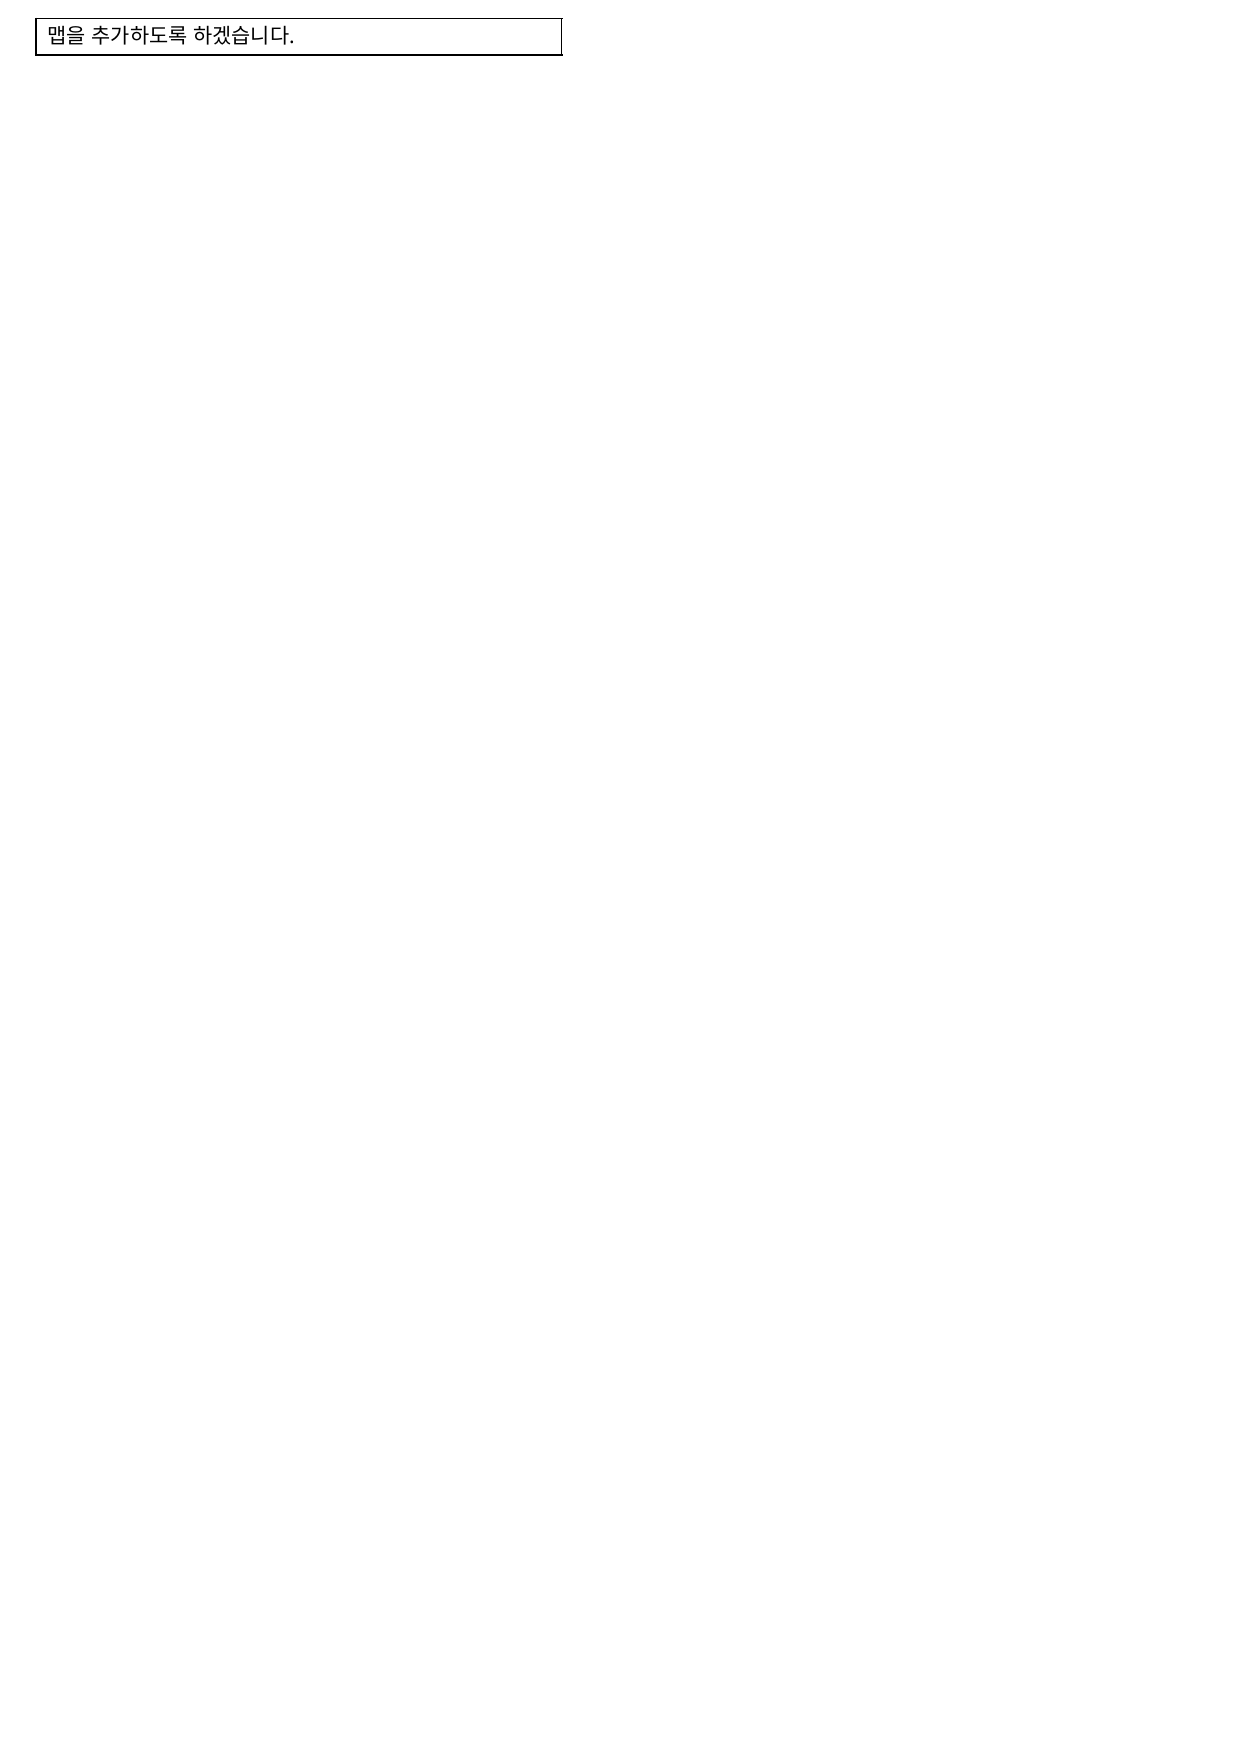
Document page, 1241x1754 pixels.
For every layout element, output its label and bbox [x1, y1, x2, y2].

table_cell [37, 19, 561, 54]
